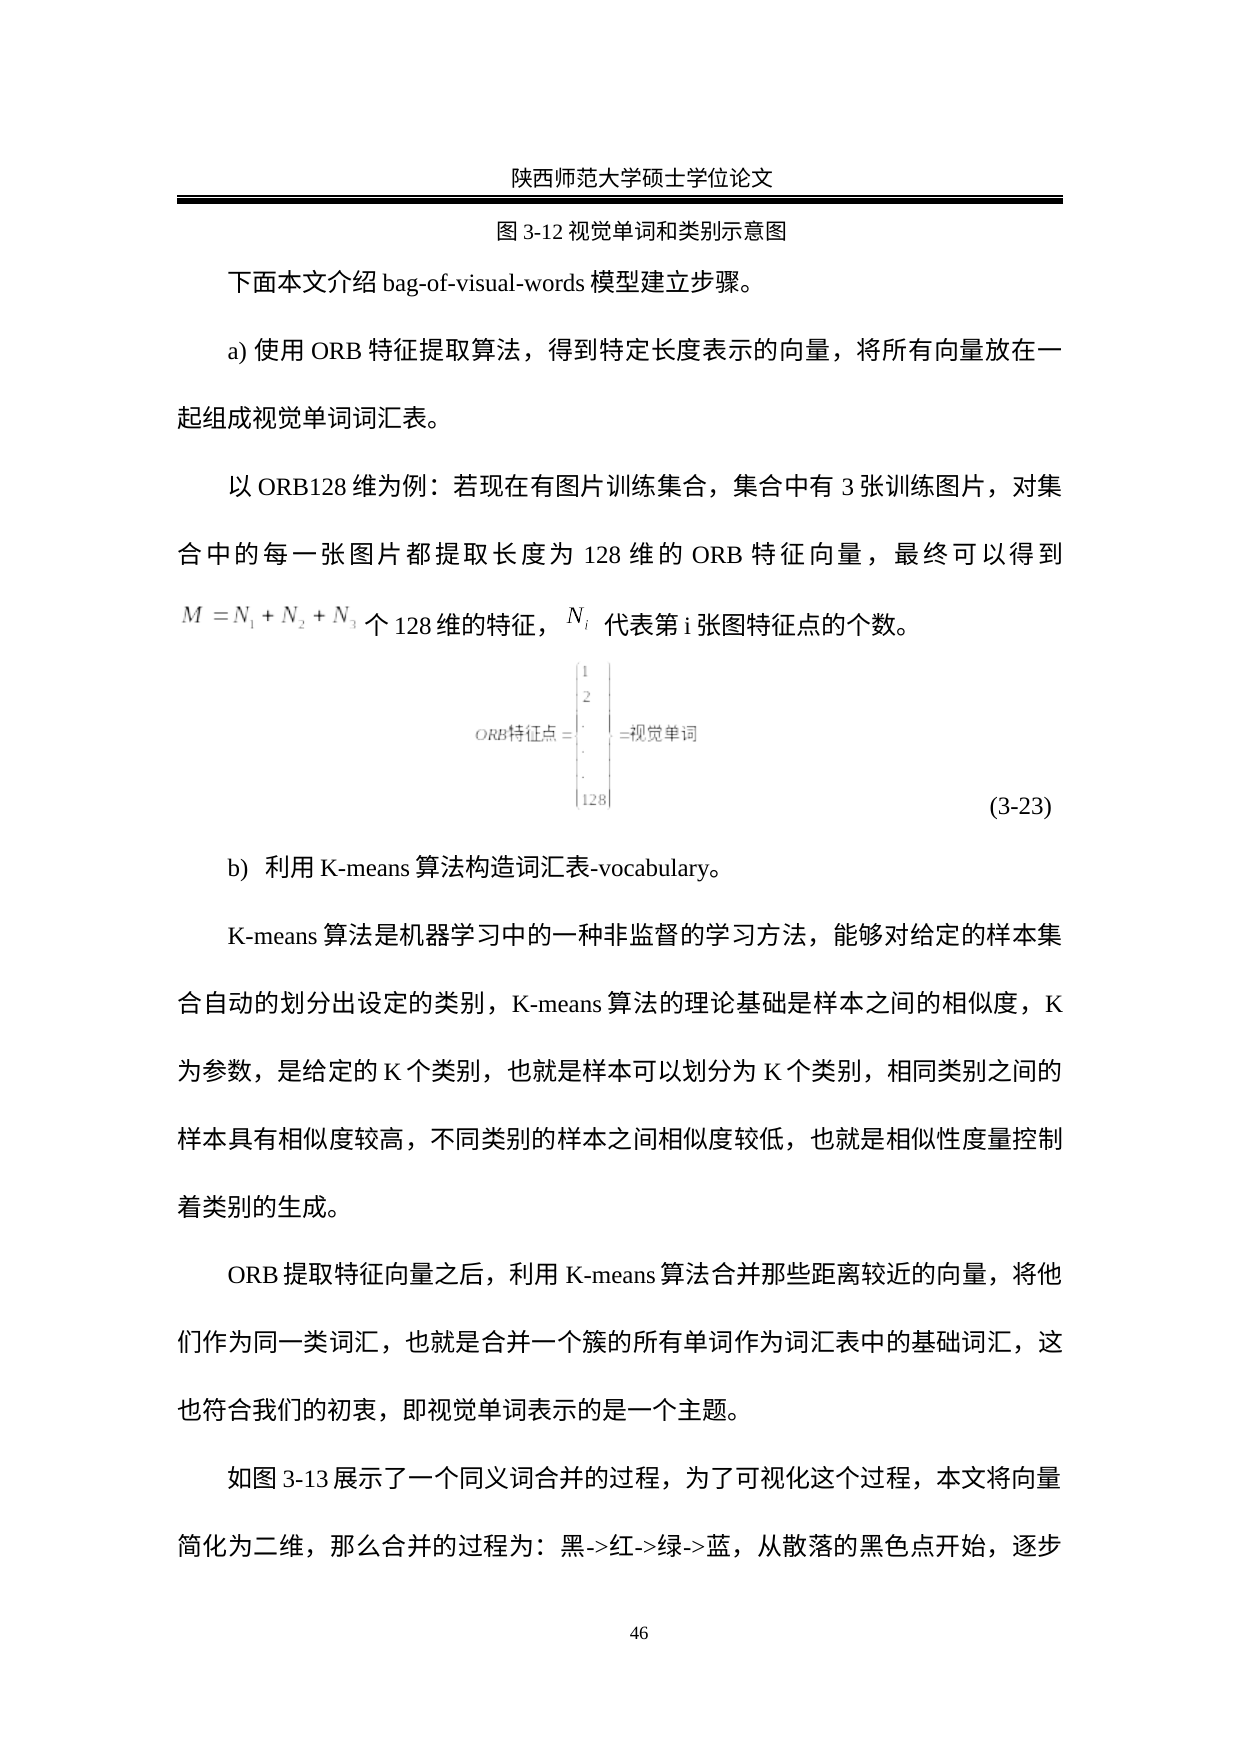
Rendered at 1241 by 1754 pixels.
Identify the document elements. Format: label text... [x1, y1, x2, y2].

text (3-23) [177, 654, 1063, 824]
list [177, 1443, 1063, 1579]
text 图3-12 视觉单词和类别示意图 [177, 213, 1063, 247]
list 下面本文介绍bag-of-visual-words模型建立步骤。 [177, 247, 1063, 315]
text a) 使用ORB特征提取算法，得到特定长度表示的向量，将所有向量放在一起组成视觉单词词汇表。 [177, 315, 1063, 451]
list K-means算法是机器学习中的一种非监督的学习方法，能够对给定的样本集合自动的划分出设定的类别，K-means算法的理论基础是样本之间的相似度，K为参数，是给定的K个类别，也就是样本可以划分为K个类别，相同类别之间的样本具有相似度较高，不同类别的样本之间相似度较低，也就是相似性度量控制着类别的生成。 [177, 899, 1063, 1239]
list ORB提取特征向量之后，利用K-means算法合并那些距离较近的向量，将他们作为同一类词汇，也就是合并一个簇的所有单词作为词汇表中的基础词汇，这也符合我们的初衷，即视觉单词表示的是一个主题。 [177, 1239, 1063, 1443]
list 利用K-means算法构造词汇表-vocabulary。 [177, 832, 1063, 899]
list 以ORB128维为例：若现在有图片训练集合，集合中有3张训练图片，对集合中的每一张图片都提取长度为128维的ORB特征向量，最终可以得到 个128维的特征， 代表第i张图特征点的个数。 [177, 451, 1063, 654]
